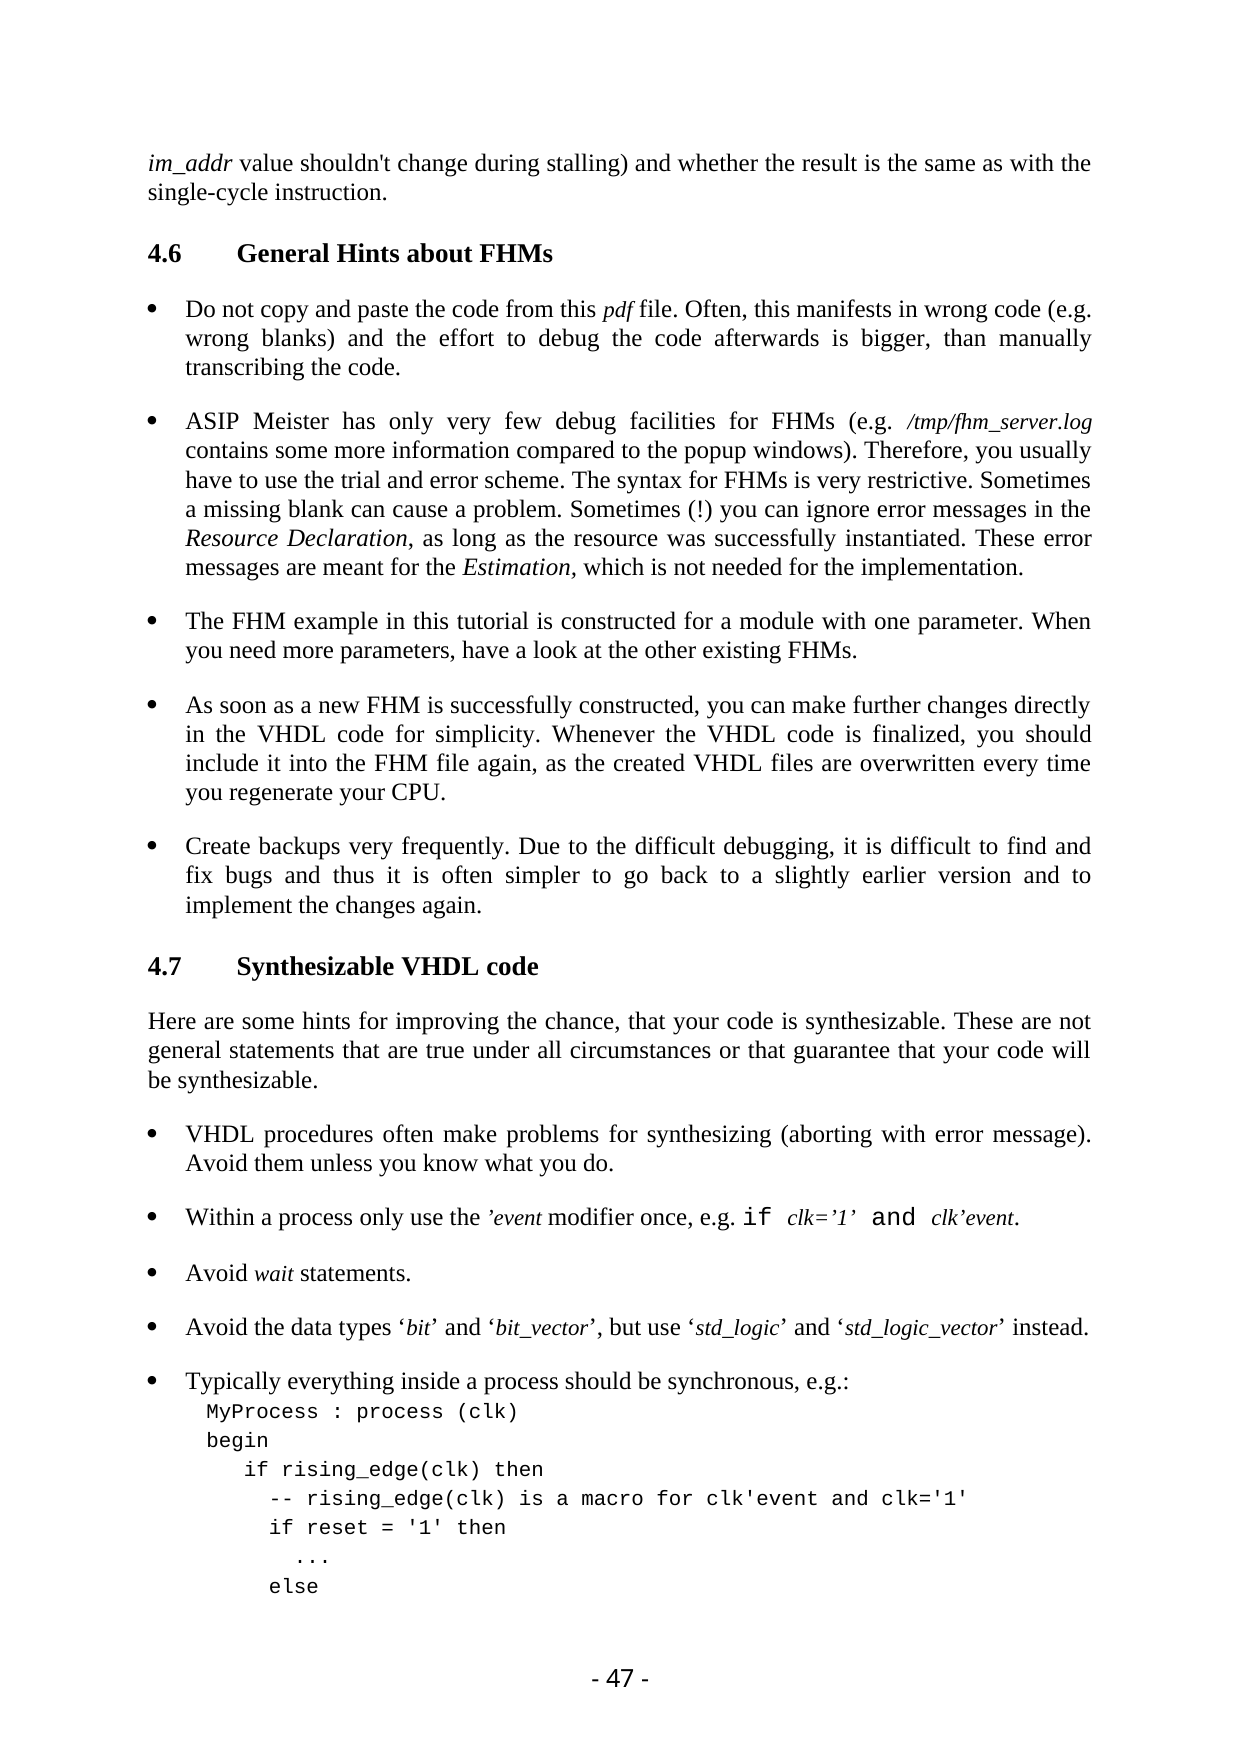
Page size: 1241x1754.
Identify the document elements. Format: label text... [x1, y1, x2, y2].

text Here are some hints for improving the chance, that your code is synthesizable. These are not general statements that are true under all circumstances or that guarantee that your code will be synthesizable. [148, 1006, 1092, 1093]
list Create backups very frequently. Due to the difficult debugging, it is difficult to find and fix bugs and thus it is often simpler to go back to a slightly earlier version and to implement the changes again. [148, 831, 1092, 918]
list Typically everything inside a process should be synchronous, e.g.: [148, 1366, 1092, 1395]
list VHDL procedures often make problems for synthesizing (aborting with error message). Avoid them unless you know what you do. [148, 1118, 1092, 1177]
text else [206, 1570, 1092, 1599]
text if reset = '1' then [206, 1512, 1092, 1541]
subtitle Synthesizable VHDL code [148, 943, 1092, 981]
subtitle General Hints about FHMs [148, 231, 1092, 268]
list The FHM example in this tutorial is constructed for a module with one parameter. When you need more parameters, have a look at the other existing FHMs. [148, 606, 1092, 664]
text MyProcess : process (clk) [206, 1395, 1092, 1424]
text if rising_edge(clk) then [206, 1453, 1092, 1483]
list Do not copy and paste the code from this pdf file. Often, this manifests in wrong code (e.g. wrong blanks) and the effort to debug the code afterwards is bigger, than manually transcribing the code. [148, 293, 1092, 381]
list As soon as a new FHM is successfully constructed, you can make further changes directly in the VHDL code for simplicity. Whenever the VHDL code is finalized, you should include it into the FHM file again, as the created VHDL files are overwritten every time you regenerate your CPU. [148, 689, 1092, 806]
text ... [206, 1541, 1092, 1570]
list Avoid the data types ‘bit’ and ‘bit_vector’, but use ‘std_logic’ and ‘std_logic_vector’ instead. [148, 1312, 1092, 1341]
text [148, 148, 1092, 206]
list ASIP Meister has only very few debug facilities for FHMs (e.g. /tmp/fhm_server.log contains some more information compared to the popup windows). Therefore, you usually have to use the trial and error scheme. The syntax for FHMs is very restrictive. Sometimes a missing blank can cause a problem. Sometimes (!) you can ignore error messages in the Resource Declaration, as long as the resource was successfully instantiated. These error messages are meant for the Estimation, which is not needed for the implementation. [148, 406, 1092, 581]
list Within a process only use the ’event modifier once, e.g. if clk=’1’ and clk’event. [148, 1202, 1092, 1233]
text begin [206, 1424, 1092, 1453]
list Avoid wait statements. [148, 1258, 1092, 1287]
text -- rising_edge(clk) is a macro for clk'event and clk='1' [206, 1483, 1092, 1512]
